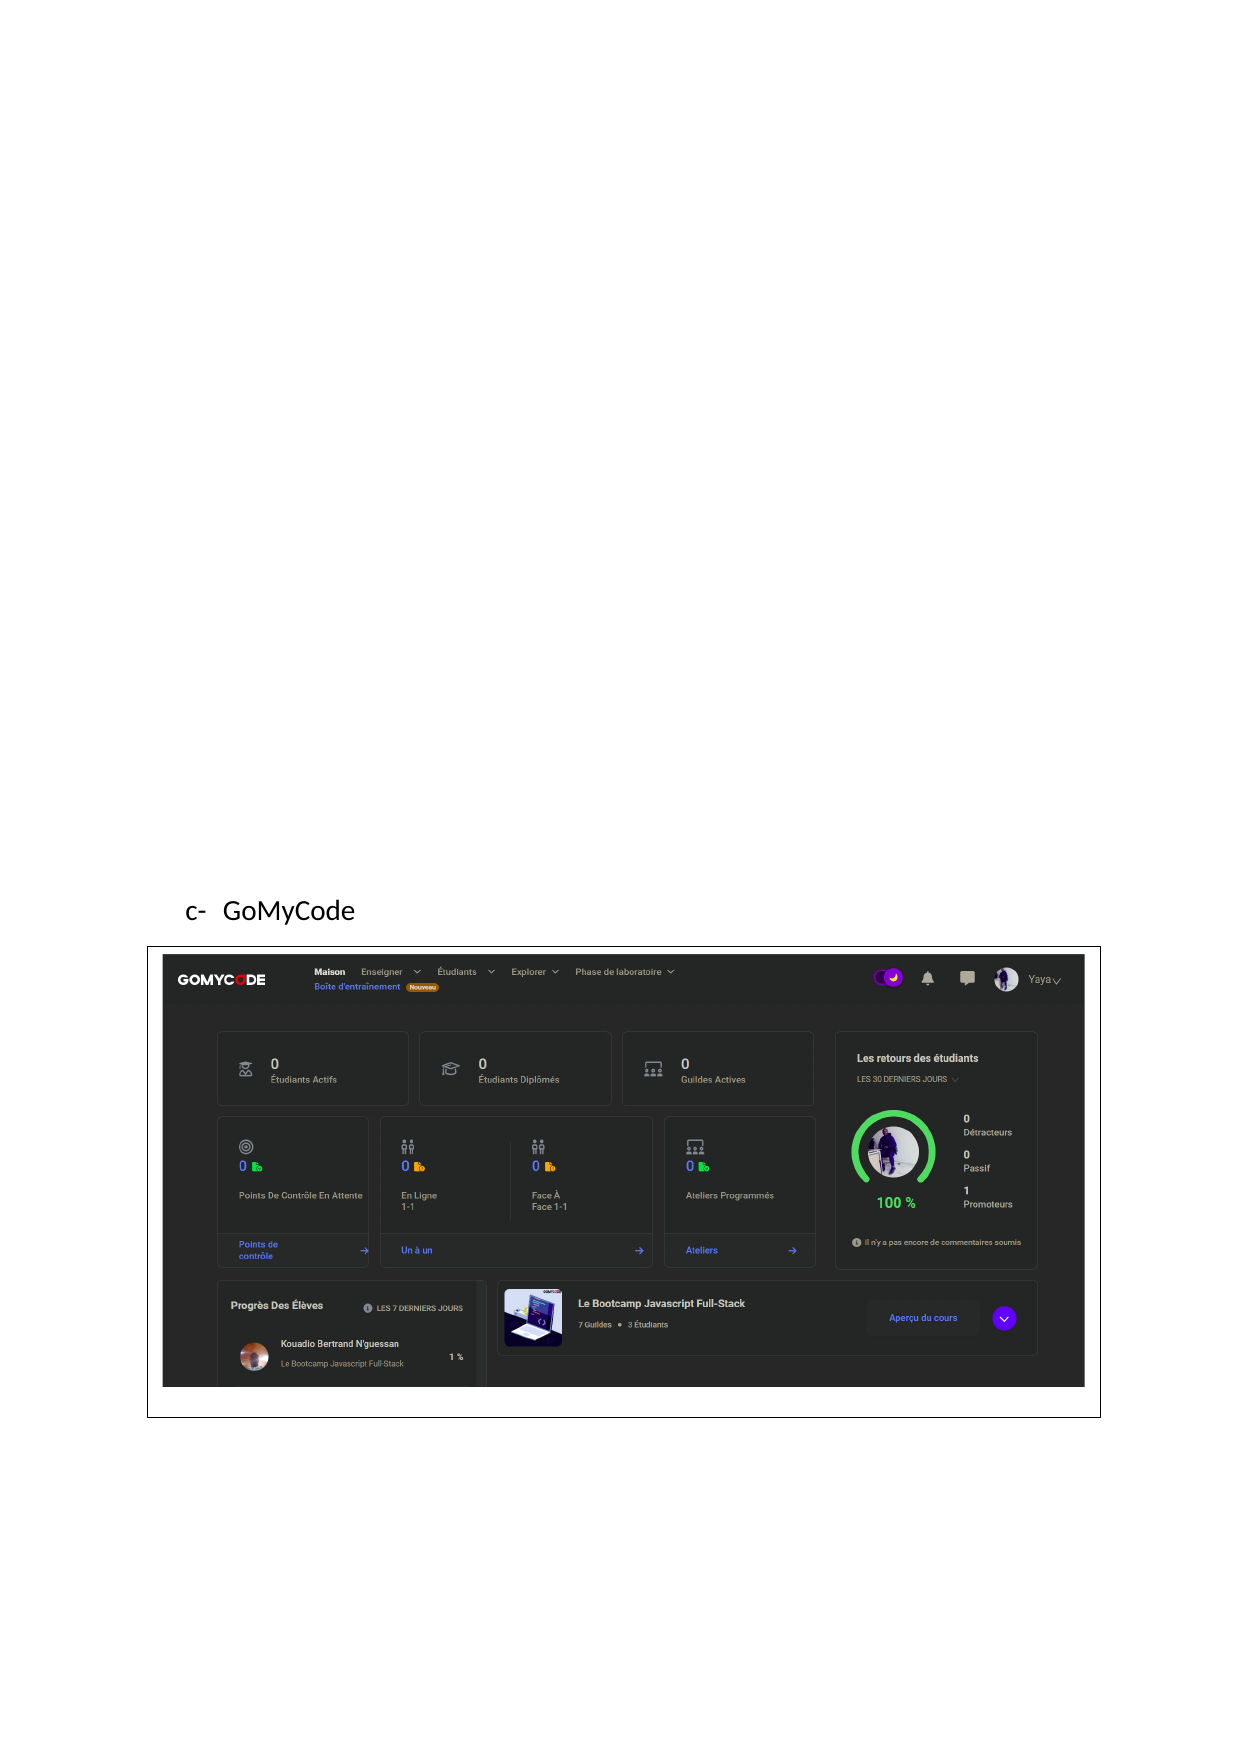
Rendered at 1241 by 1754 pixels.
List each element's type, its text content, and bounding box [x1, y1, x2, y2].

list GoMyCode [185, 892, 1093, 927]
picture [162, 954, 1085, 1387]
